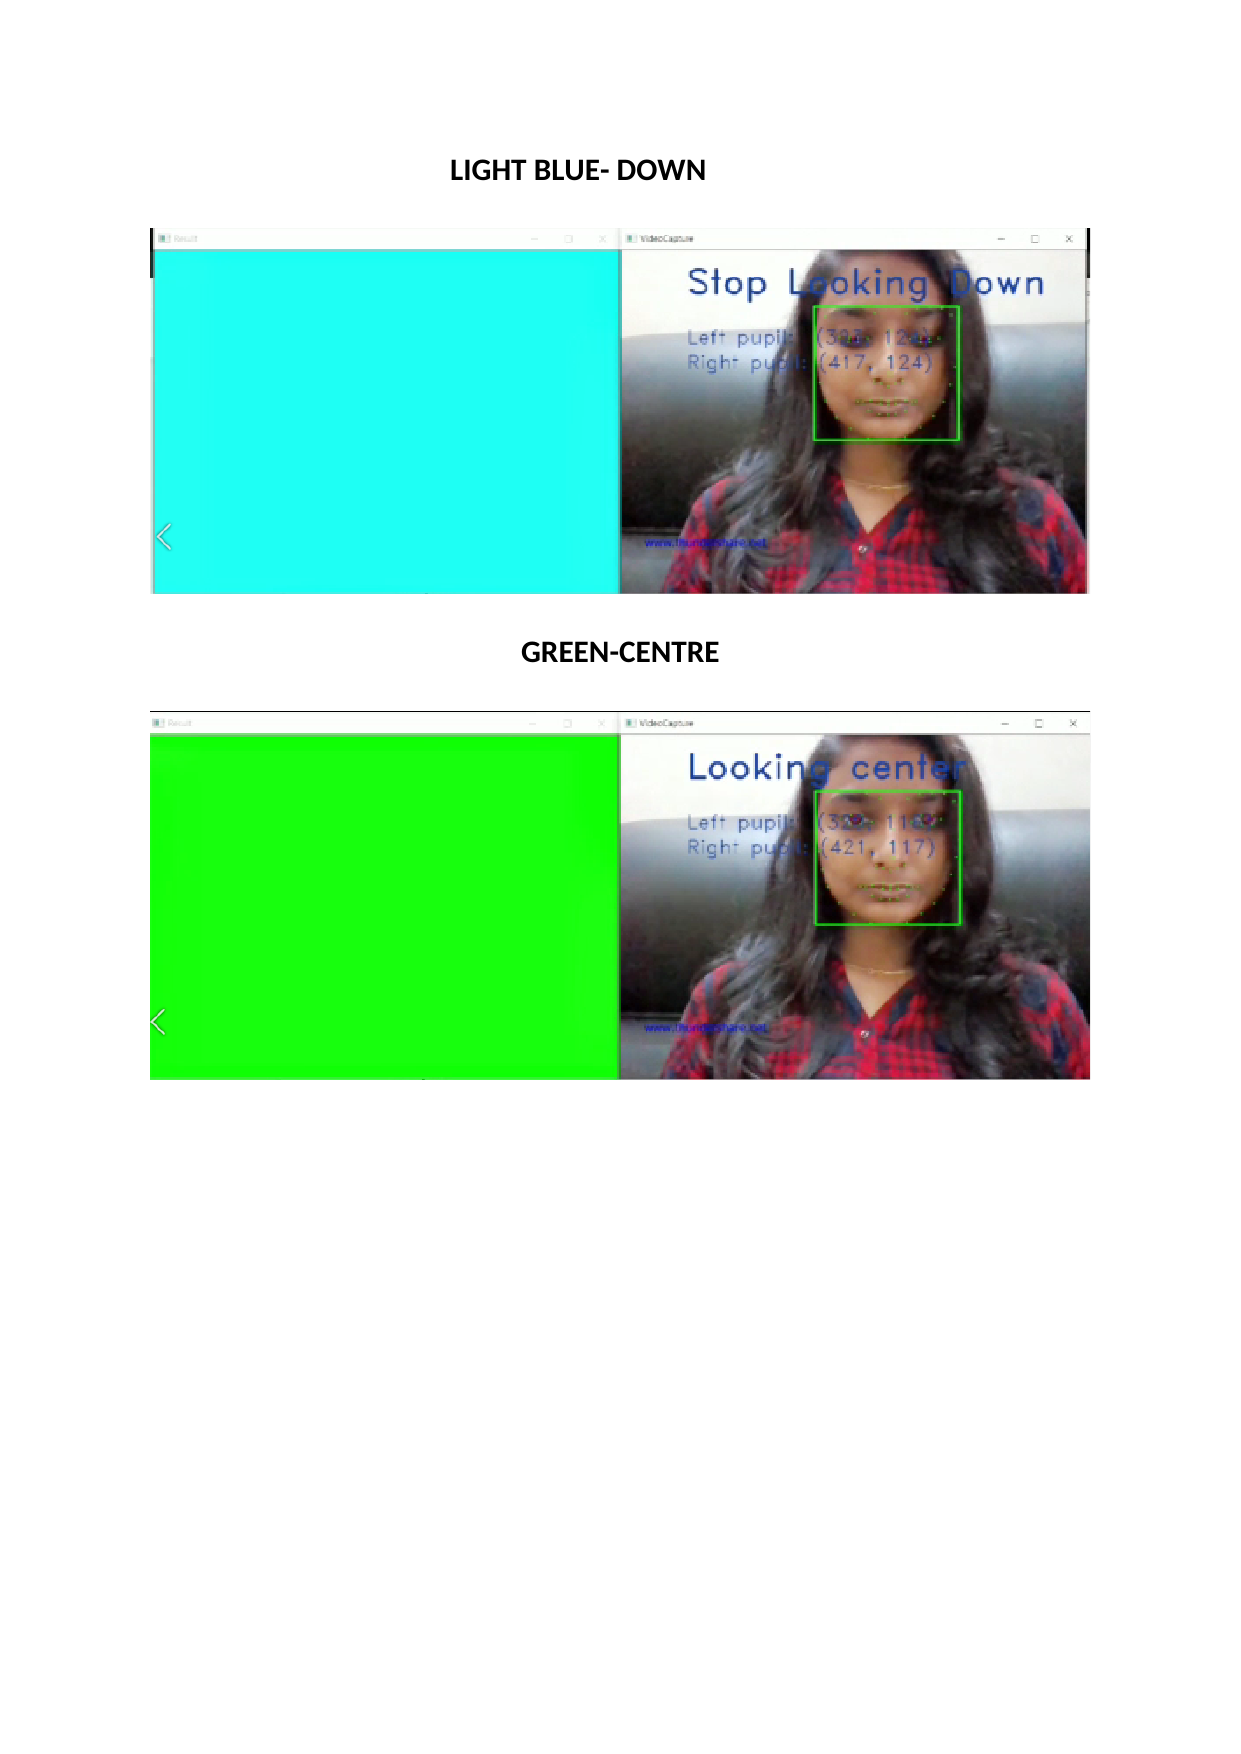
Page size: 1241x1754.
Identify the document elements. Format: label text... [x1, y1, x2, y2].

picture [150, 228, 1091, 594]
text GREEN-CENTRE [150, 632, 1090, 671]
text LIGHT BLUE- DOWN [375, 150, 1090, 188]
picture [150, 711, 1091, 1080]
